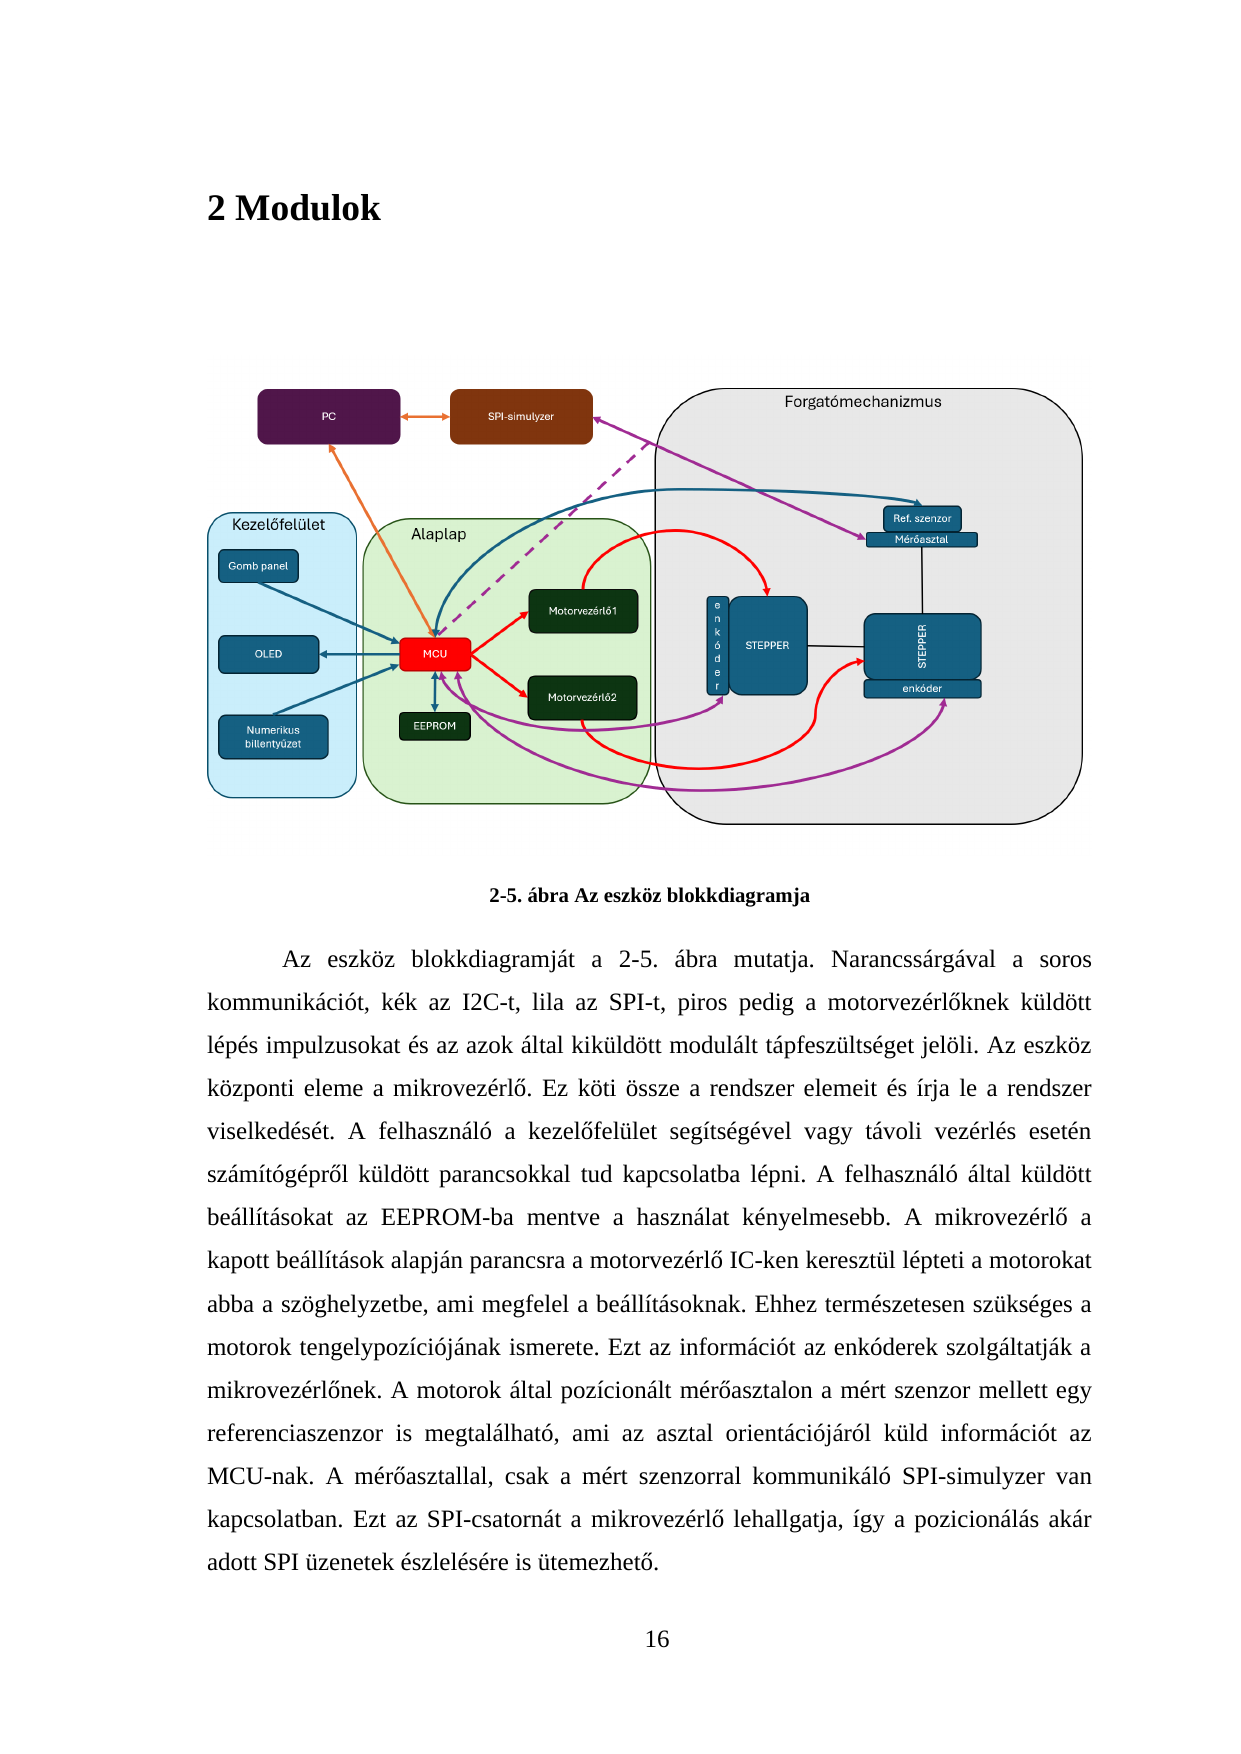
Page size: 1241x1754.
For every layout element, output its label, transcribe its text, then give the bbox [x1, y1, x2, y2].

subtitle Modulok [207, 185, 1092, 228]
picture [206, 355, 1093, 856]
